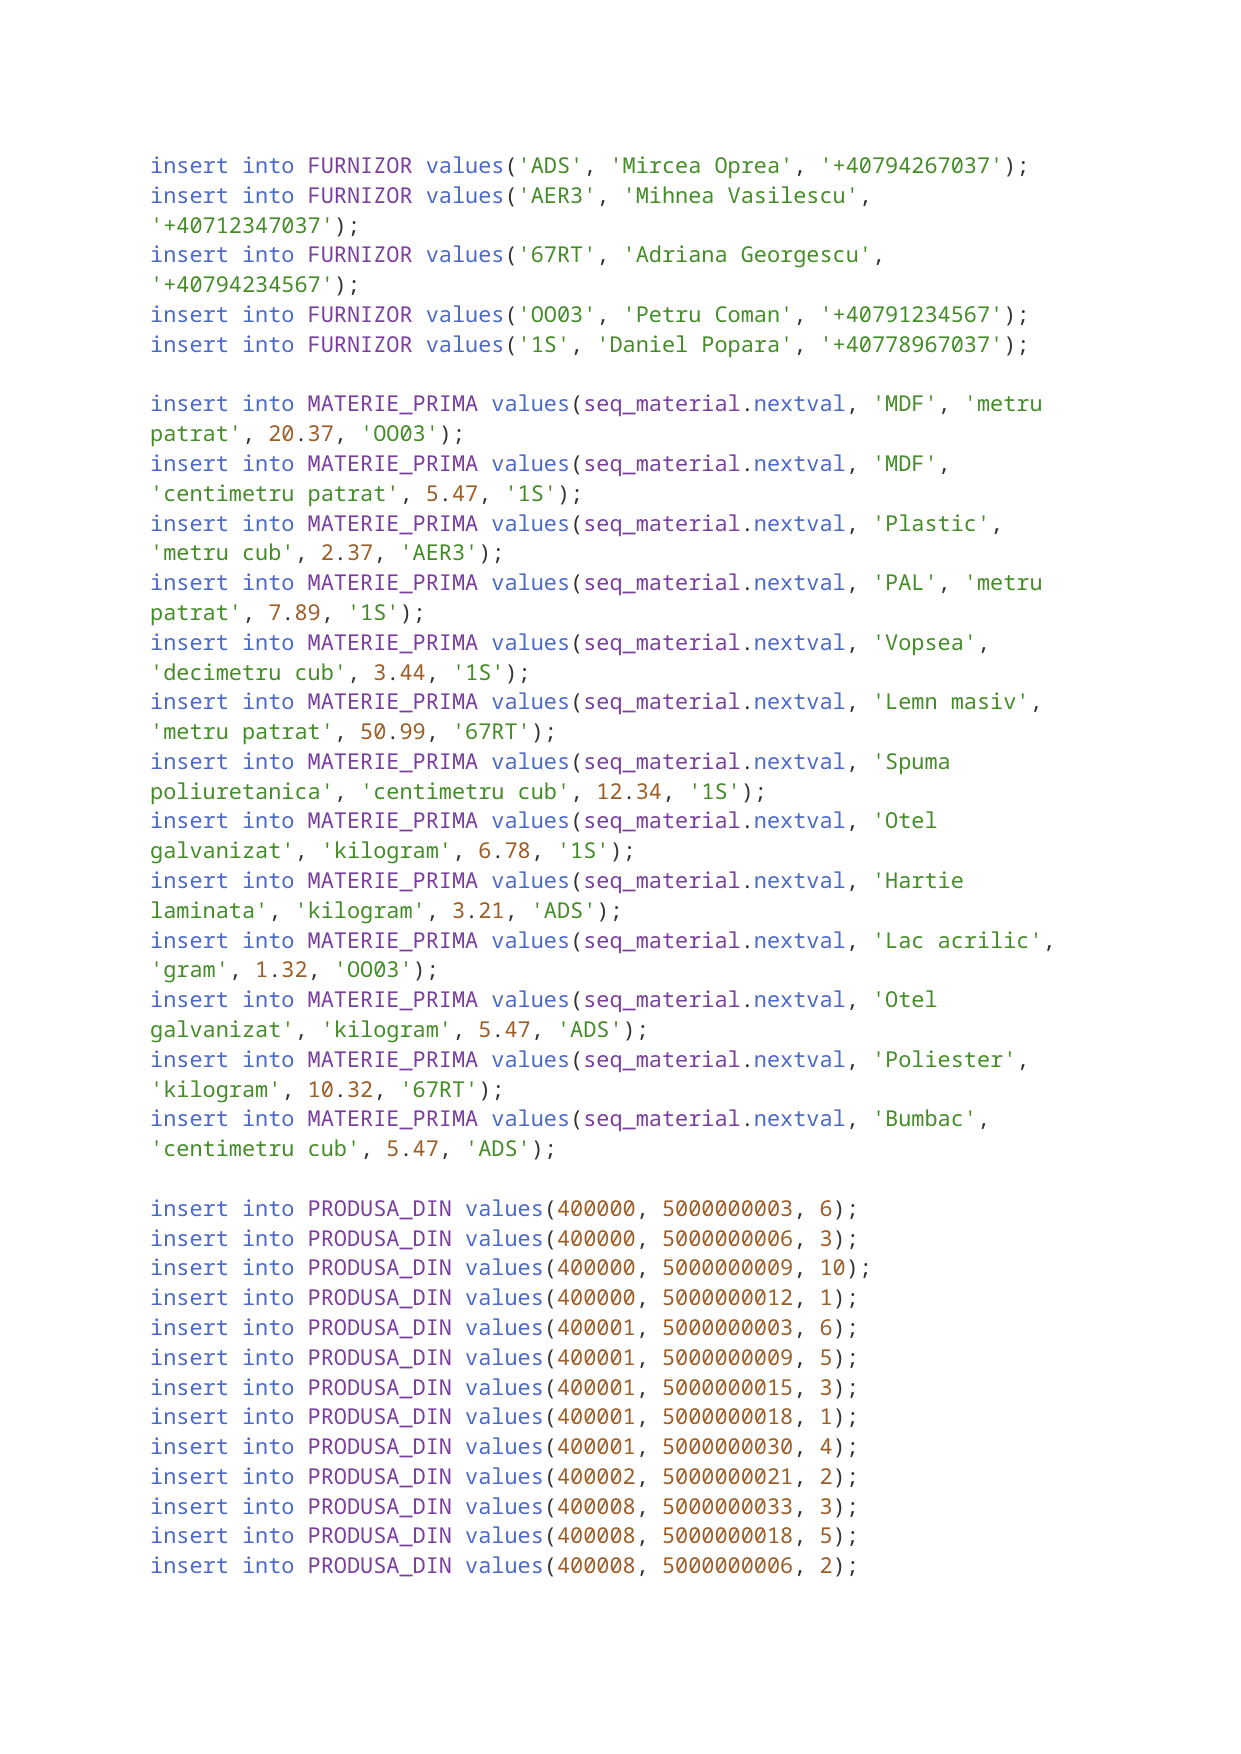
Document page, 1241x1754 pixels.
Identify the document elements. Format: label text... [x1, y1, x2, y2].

text insert into PRODUSA_DIN values(400008, 5000000018, 5); [150, 1520, 1090, 1550]
text insert into MATERIE_PRIMA values(seq_material.nextval, 'Hartie laminata', 'kilogram', 3.21, 'ADS'); [150, 865, 1090, 924]
text insert into PRODUSA_DIN values(400008, 5000000033, 3); [150, 1491, 1090, 1520]
text insert into MATERIE_PRIMA values(seq_material.nextval, 'Plastic', 'metru cub', 2.37, 'AER3'); [150, 507, 1090, 567]
text insert into PRODUSA_DIN values(400000, 5000000006, 3); [150, 1222, 1090, 1252]
text insert into PRODUSA_DIN values(400001, 5000000003, 6); [150, 1312, 1090, 1342]
text insert into PRODUSA_DIN values(400001, 5000000009, 5); [150, 1342, 1090, 1371]
text insert into MATERIE_PRIMA values(seq_material.nextval, 'Otel galvanizat', 'kilogram', 5.47, 'ADS'); [150, 984, 1090, 1044]
text insert into FURNIZOR values('OO03', 'Petru Coman', '+40791234567'); [150, 299, 1090, 329]
text insert into PRODUSA_DIN values(400000, 5000000003, 6); [150, 1193, 1090, 1222]
text insert into PRODUSA_DIN values(400008, 5000000006, 2); [150, 1550, 1090, 1580]
text insert into PRODUSA_DIN values(400002, 5000000021, 2); [150, 1461, 1090, 1491]
text insert into MATERIE_PRIMA values(seq_material.nextval, 'MDF', 'centimetru patrat', 5.47, '1S'); [150, 448, 1090, 507]
text insert into FURNIZOR values('AER3', 'Mihnea Vasilescu', '+40712347037'); [150, 180, 1090, 239]
text insert into MATERIE_PRIMA values(seq_material.nextval, 'Vopsea', 'decimetru cub', 3.44, '1S'); [150, 627, 1090, 686]
text insert into FURNIZOR values('67RT', 'Adriana Georgescu', '+40794234567'); [150, 239, 1090, 299]
text insert into PRODUSA_DIN values(400000, 5000000012, 1); [150, 1282, 1090, 1312]
text insert into PRODUSA_DIN values(400001, 5000000015, 3); [150, 1371, 1090, 1401]
text insert into MATERIE_PRIMA values(seq_material.nextval, 'Spuma poliuretanica', 'centimetru cub', 12.34, '1S'); [150, 746, 1090, 805]
text insert into FURNIZOR values('ADS', 'Mircea Oprea', '+40794267037'); [150, 150, 1090, 180]
text insert into MATERIE_PRIMA values(seq_material.nextval, 'PAL', 'metru patrat', 7.89, '1S'); [150, 567, 1090, 627]
text insert into MATERIE_PRIMA values(seq_material.nextval, 'MDF', 'metru patrat', 20.37, 'OO03'); [150, 388, 1090, 448]
text insert into MATERIE_PRIMA values(seq_material.nextval, 'Lac acrilic', 'gram', 1.32, 'OO03'); [150, 924, 1090, 984]
text insert into FURNIZOR values('1S', 'Daniel Popara', '+40778967037'); [150, 329, 1090, 358]
text insert into MATERIE_PRIMA values(seq_material.nextval, 'Bumbac', 'centimetru cub', 5.47, 'ADS'); [150, 1103, 1090, 1163]
text insert into PRODUSA_DIN values(400001, 5000000018, 1); [150, 1401, 1090, 1431]
text insert into MATERIE_PRIMA values(seq_material.nextval, 'Poliester', 'kilogram', 10.32, '67RT'); [150, 1044, 1090, 1103]
text insert into PRODUSA_DIN values(400000, 5000000009, 10); [150, 1252, 1090, 1282]
text insert into MATERIE_PRIMA values(seq_material.nextval, 'Lemn masiv', 'metru patrat', 50.99, '67RT'); [150, 686, 1090, 746]
text insert into MATERIE_PRIMA values(seq_material.nextval, 'Otel galvanizat', 'kilogram', 6.78, '1S'); [150, 805, 1090, 865]
text insert into PRODUSA_DIN values(400001, 5000000030, 4); [150, 1431, 1090, 1461]
